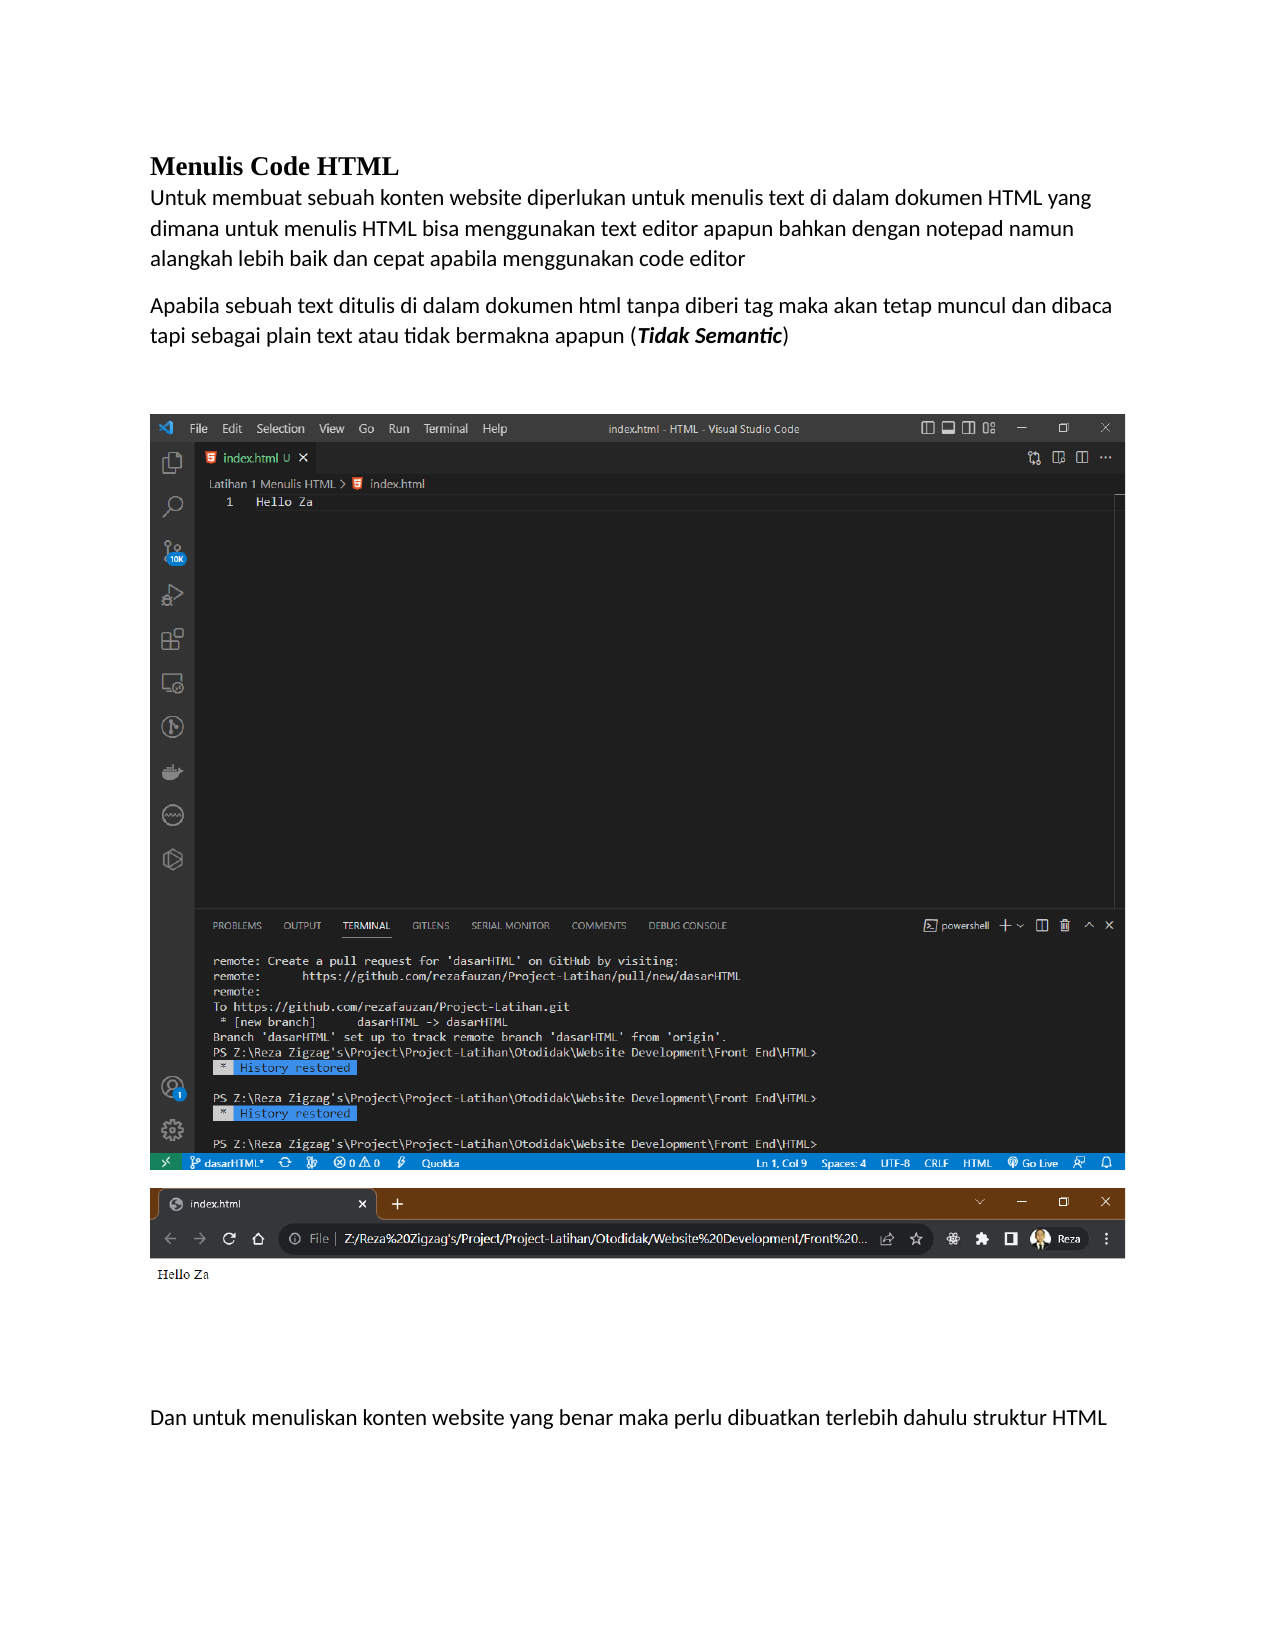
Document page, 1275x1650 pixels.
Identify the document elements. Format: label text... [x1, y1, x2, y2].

subtitle Menulis Code HTML [150, 150, 1125, 181]
text Apabila sebuah text ditulis di dalam dokumen html tanpa diberi tag maka akan tetap muncul dan dibaca tapi sebagai plain text atau tidak bermakna apapun (Tidak Semantic) [150, 291, 1125, 349]
picture [150, 414, 1125, 1170]
text Dan untuk menuliskan konten website yang benar maka perlu dibuatkan terlebih dahulu struktur HTML [150, 1401, 1125, 1431]
picture [150, 1188, 1125, 1401]
text Untuk membuat sebuah konten website diperlukan untuk menulis text di dalam dokumen HTML yang dimana untuk menulis HTML bisa menggunakan text editor apapun bahkan dengan notepad namun alangkah lebih baik dan cepat apabila menggunakan code editor [150, 183, 1125, 272]
